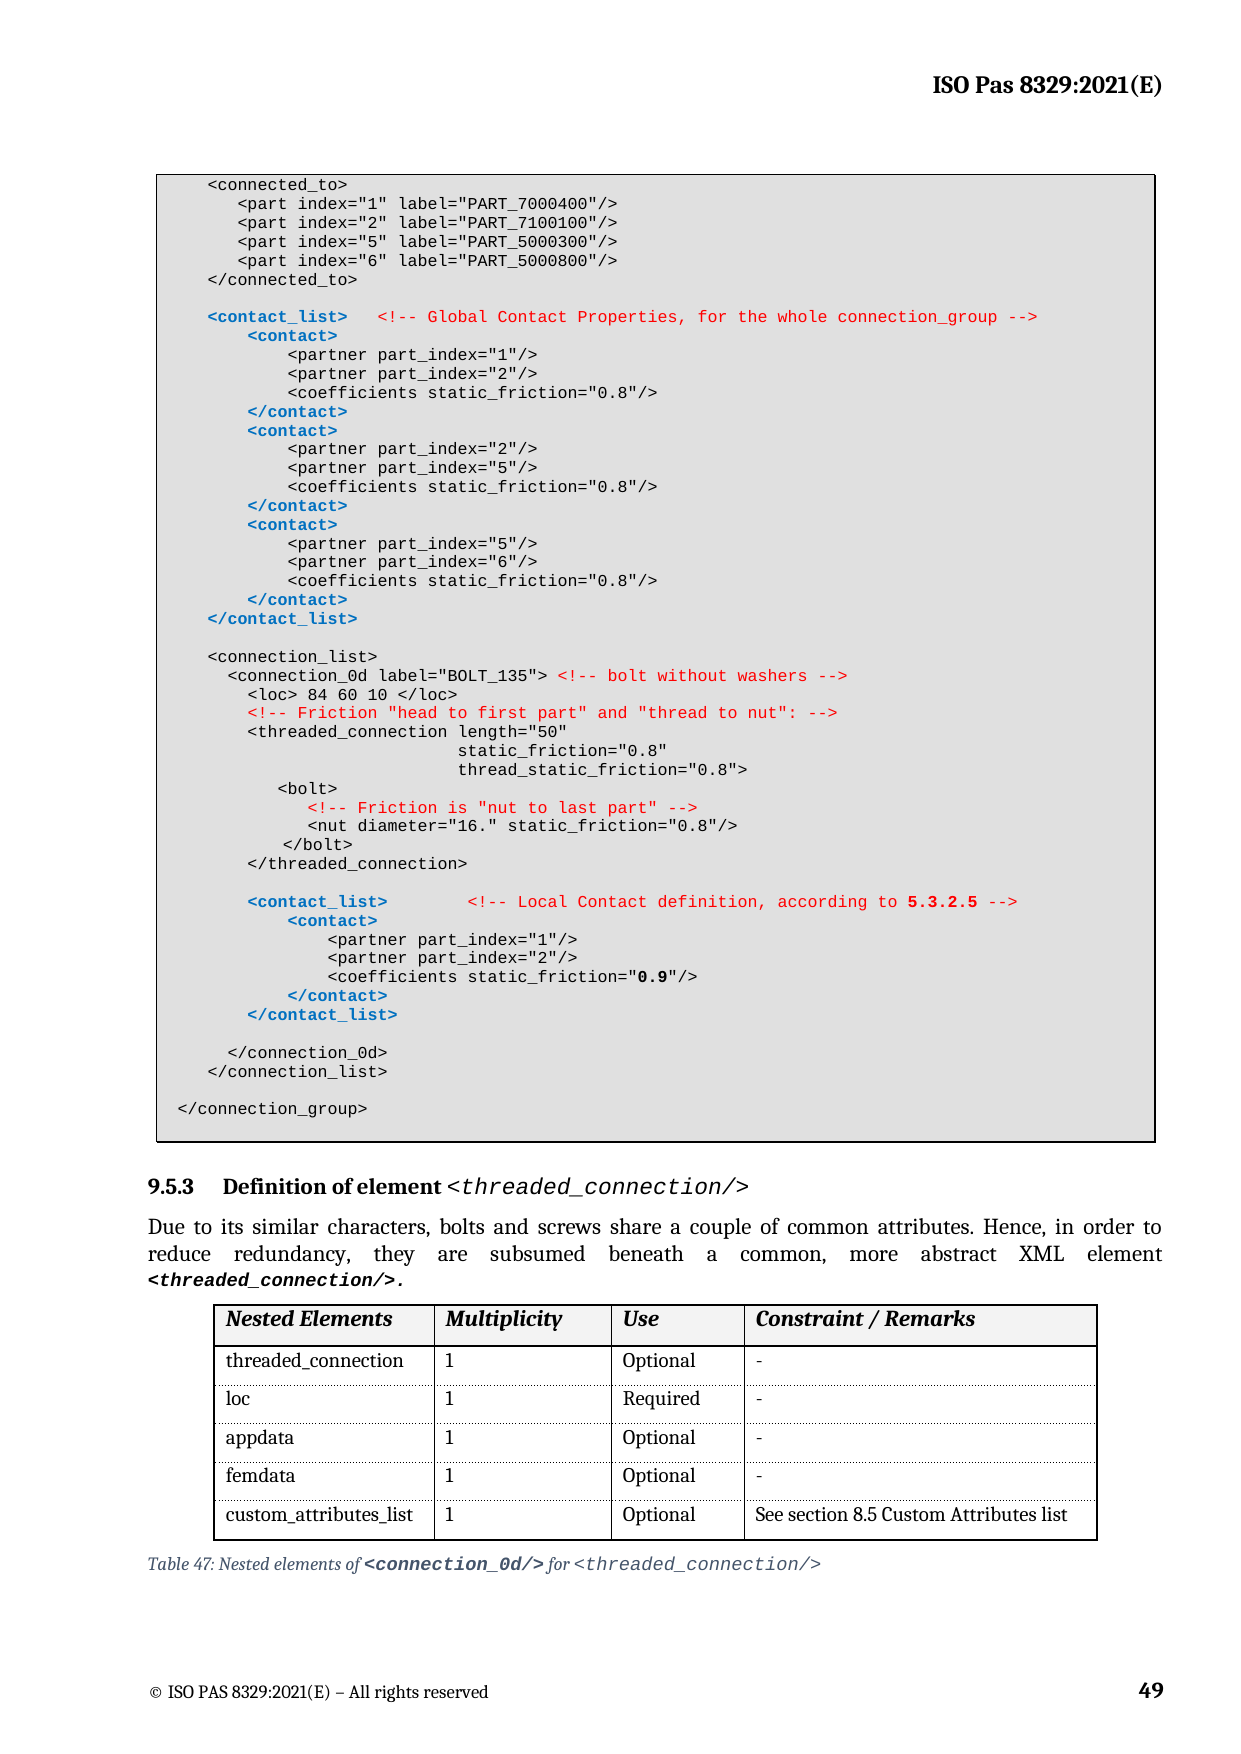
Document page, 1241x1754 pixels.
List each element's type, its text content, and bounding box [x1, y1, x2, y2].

text </contact> [157, 589, 1154, 607]
text Due to its similar characters, bolts and screws share a couple of common attributes. Hence, in order to reduce redundancy, they are subsumed beneath a common, more abstract XML element <threaded_connection/>. [148, 1214, 1163, 1292]
text <contact_list> <!-- Local Contact definition, according to 5.3.2.5 --> [157, 890, 1154, 909]
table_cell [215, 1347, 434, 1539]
text <part index="2" label="PART_7100100"/> [157, 212, 1154, 230]
text <partner part_index="2"/> [157, 362, 1154, 381]
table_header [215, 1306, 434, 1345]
text <contact> [157, 513, 1154, 532]
text </connection_0d> [157, 1041, 1154, 1060]
text </contact_list> [157, 1003, 1154, 1022]
text <coefficients static_friction="0.8"/> [157, 476, 1154, 494]
text </contact_list> [157, 607, 1154, 626]
text <threaded_connection length="50" [157, 721, 1154, 739]
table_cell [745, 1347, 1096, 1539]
text <coefficients static_friction="0.9"/> [157, 966, 1154, 984]
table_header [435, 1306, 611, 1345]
text <!-- Friction "head to first part" and "thread to nut": --> [157, 702, 1154, 721]
text <connected_to> [157, 175, 1154, 193]
text <contact_list> <!-- Global Contact Properties, for the whole connection_group --> [157, 306, 1154, 325]
text <contact> [157, 419, 1154, 438]
text <!-- Friction is "nut to last part" --> [157, 796, 1154, 815]
text </connected_to> [157, 268, 1154, 287]
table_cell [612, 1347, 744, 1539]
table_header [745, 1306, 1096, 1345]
text </contact> [157, 984, 1154, 1003]
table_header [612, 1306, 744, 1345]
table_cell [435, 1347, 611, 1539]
text </connection_list> [157, 1060, 1154, 1079]
text <partner part_index="6"/> [157, 551, 1154, 570]
text <connection_list> [157, 645, 1154, 664]
text Table 47: Nested elements of <connection_0d/> for <threaded_connection/> [148, 1553, 1163, 1576]
text static_friction="0.8" [157, 739, 1154, 758]
text <connection_0d label="BOLT_135"> <!-- bolt without washers --> [157, 664, 1154, 683]
text <contact> [157, 909, 1154, 928]
text <partner part_index="1"/> [157, 343, 1154, 362]
text <partner part_index="2"/> [157, 947, 1154, 966]
text <nut diameter="16." static_friction="0.8"/> [157, 815, 1154, 834]
text <part index="1" label="PART_7000400"/> [157, 193, 1154, 212]
text <part index="6" label="PART_5000800"/> [157, 249, 1154, 268]
text <part index="5" label="PART_5000300"/> [157, 230, 1154, 249]
text </connection_group> [157, 1098, 1154, 1117]
text </contact> [157, 400, 1154, 419]
text </contact> [157, 494, 1154, 513]
text <partner part_index="1"/> [157, 928, 1154, 947]
subtitle Definition of element <threaded_connection/> [148, 1174, 1163, 1201]
text <partner part_index="5"/> [157, 457, 1154, 476]
text <partner part_index="5"/> [157, 532, 1154, 551]
text <coefficients static_friction="0.8"/> [157, 381, 1154, 400]
text <partner part_index="2"/> [157, 438, 1154, 457]
text <bolt> [157, 777, 1154, 796]
text <loc> 84 60 10 </loc> [157, 683, 1154, 702]
text </bolt> [157, 834, 1154, 853]
text <contact> [157, 325, 1154, 343]
text </threaded_connection> [157, 853, 1154, 871]
text <coefficients static_friction="0.8"/> [157, 570, 1154, 589]
text thread_static_friction="0.8"> [157, 758, 1154, 777]
